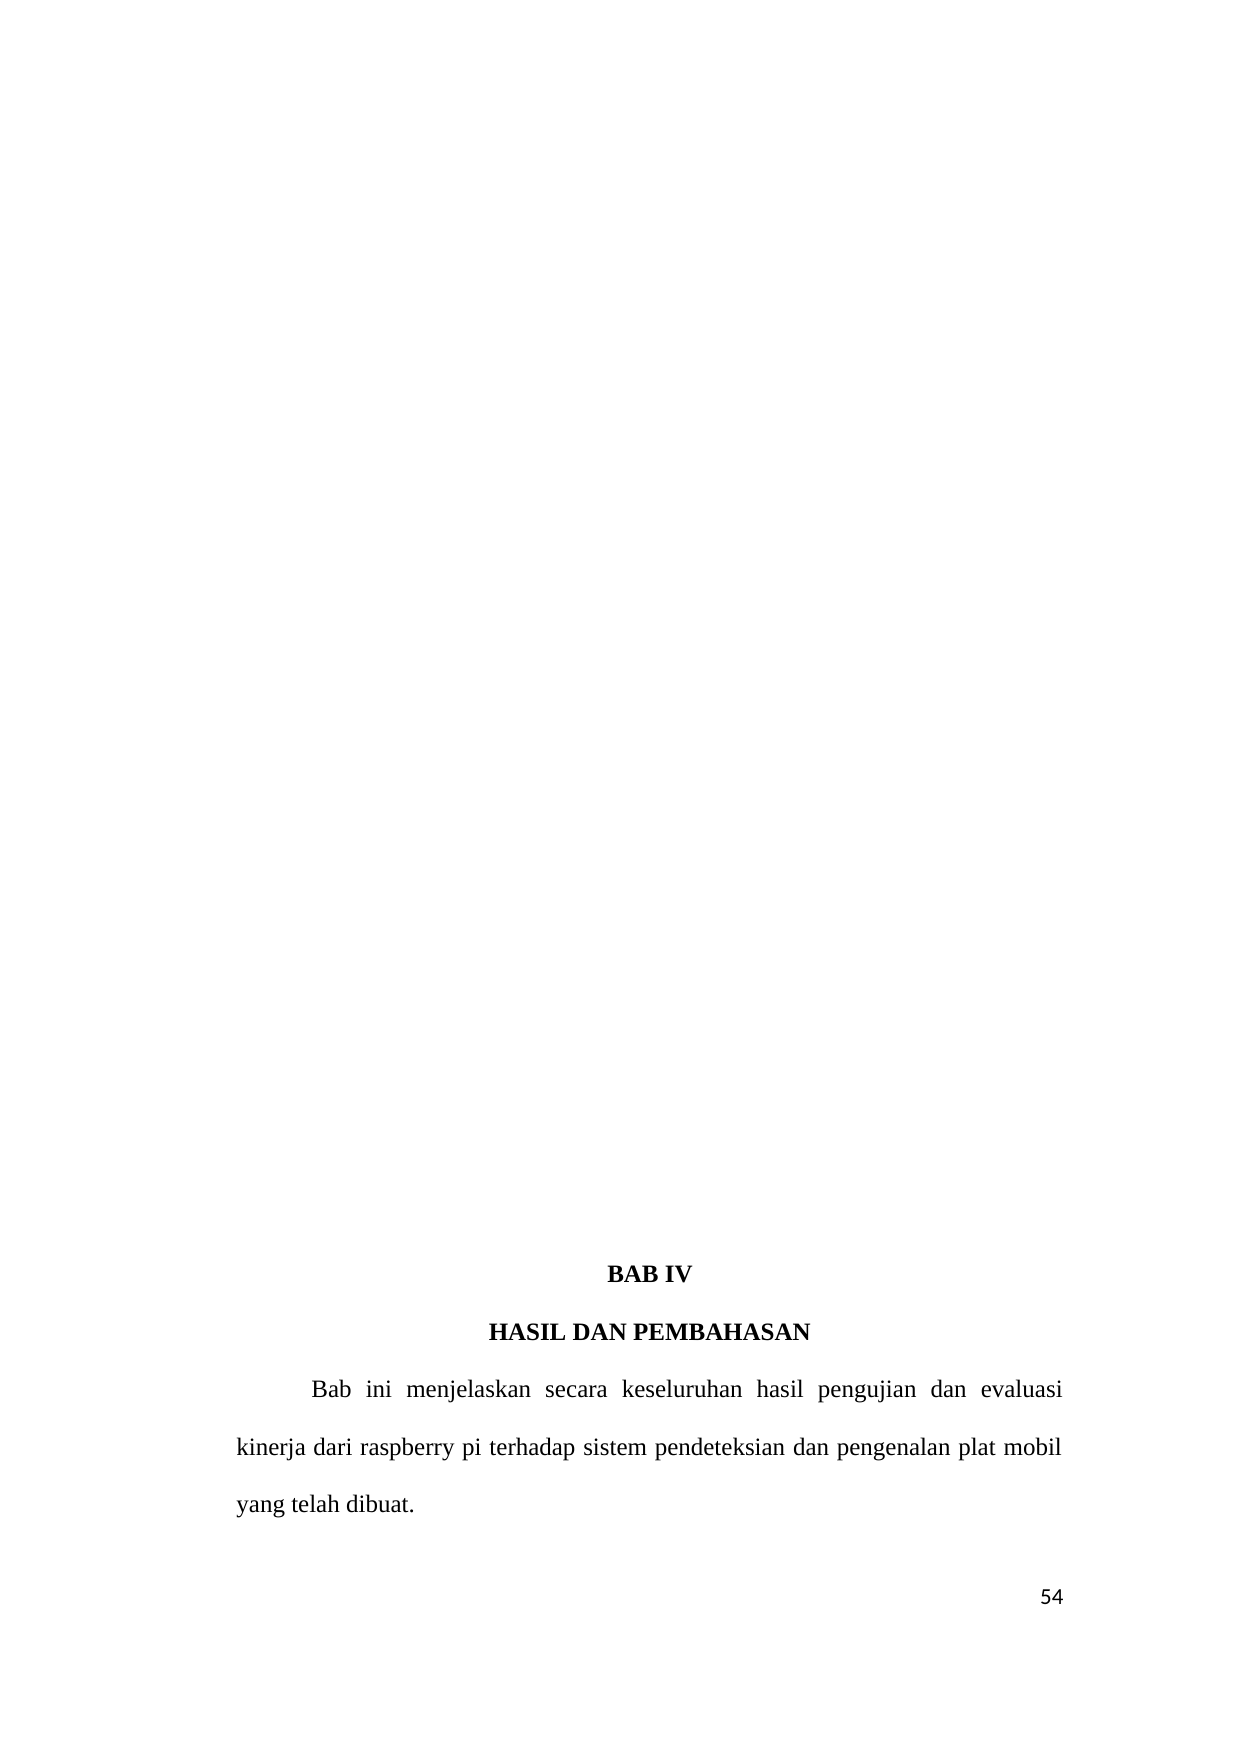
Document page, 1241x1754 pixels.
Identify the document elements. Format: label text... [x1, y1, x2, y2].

subtitle BAB IV HASIL DAN PEMBAHASAN [236, 1259, 1063, 1346]
text Bab ini menjelaskan secara keseluruhan hasil pengujian dan evaluasi kinerja dari raspberry pi terhadap sistem pendeteksian dan pengenalan plat mobil yang telah dibuat. [236, 1374, 1063, 1518]
